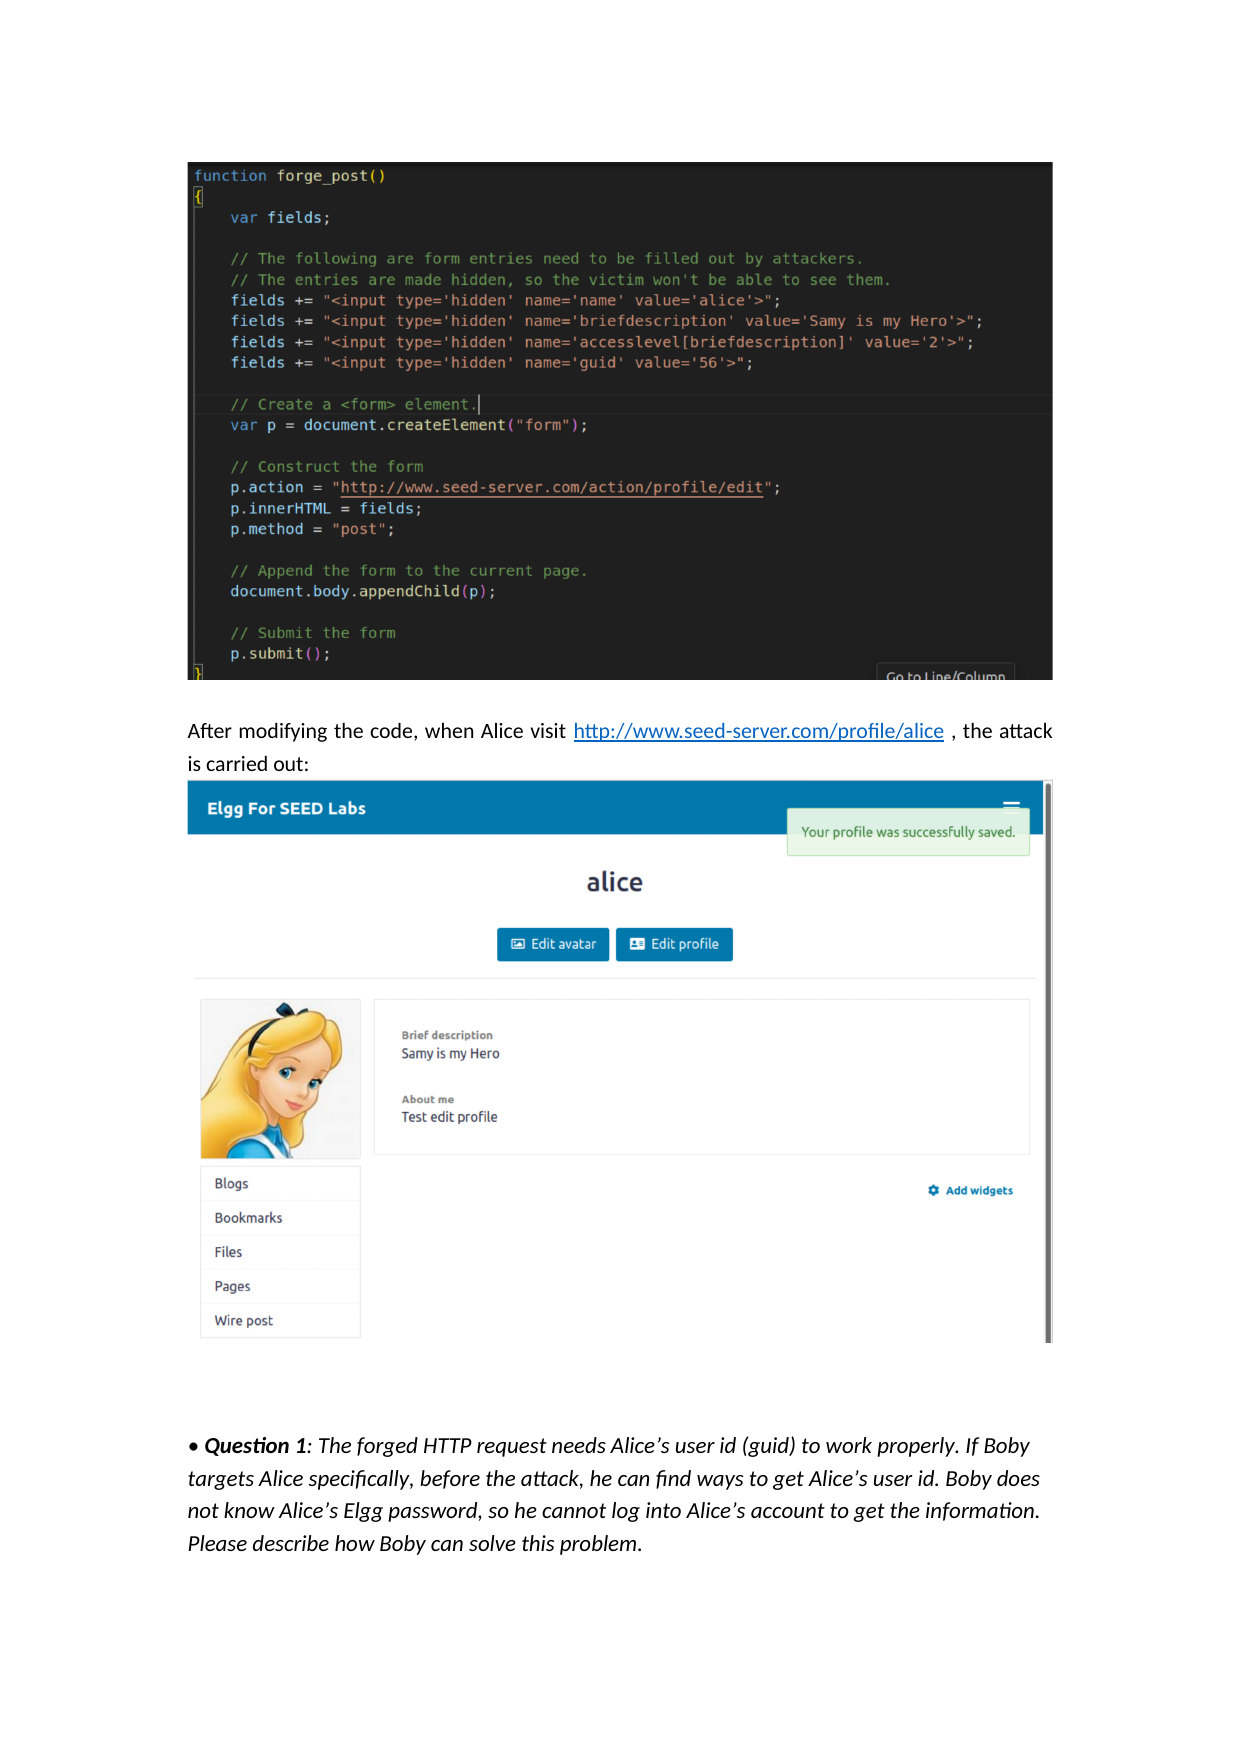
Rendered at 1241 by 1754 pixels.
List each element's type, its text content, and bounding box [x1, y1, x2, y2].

picture [349, 801, 357, 814]
picture [330, 803, 346, 814]
picture [360, 806, 365, 814]
picture [187, 162, 1053, 680]
picture [292, 803, 299, 814]
picture [302, 803, 322, 814]
picture [209, 803, 217, 814]
picture [281, 803, 289, 814]
picture [249, 803, 257, 814]
picture [235, 806, 242, 817]
picture [187, 779, 1053, 1343]
picture [225, 806, 232, 817]
text • Question 1: The forged HTTP request needs Alice’s user id (guid) to work properly. If Boby targets Alice specifically, before the attack, he can find ways to get Alice’s user id. Boby does not know Alice’s Elgg password, so he cannot log into Alice’s account to get the information. Please describe how Boby can solve this problem. [187, 1429, 1053, 1559]
picture [259, 806, 267, 814]
picture [270, 806, 275, 814]
text After modifying the code, when Alice visit http://www.seed-server.com/profile/alice , the attack is carried out: [187, 714, 1053, 779]
